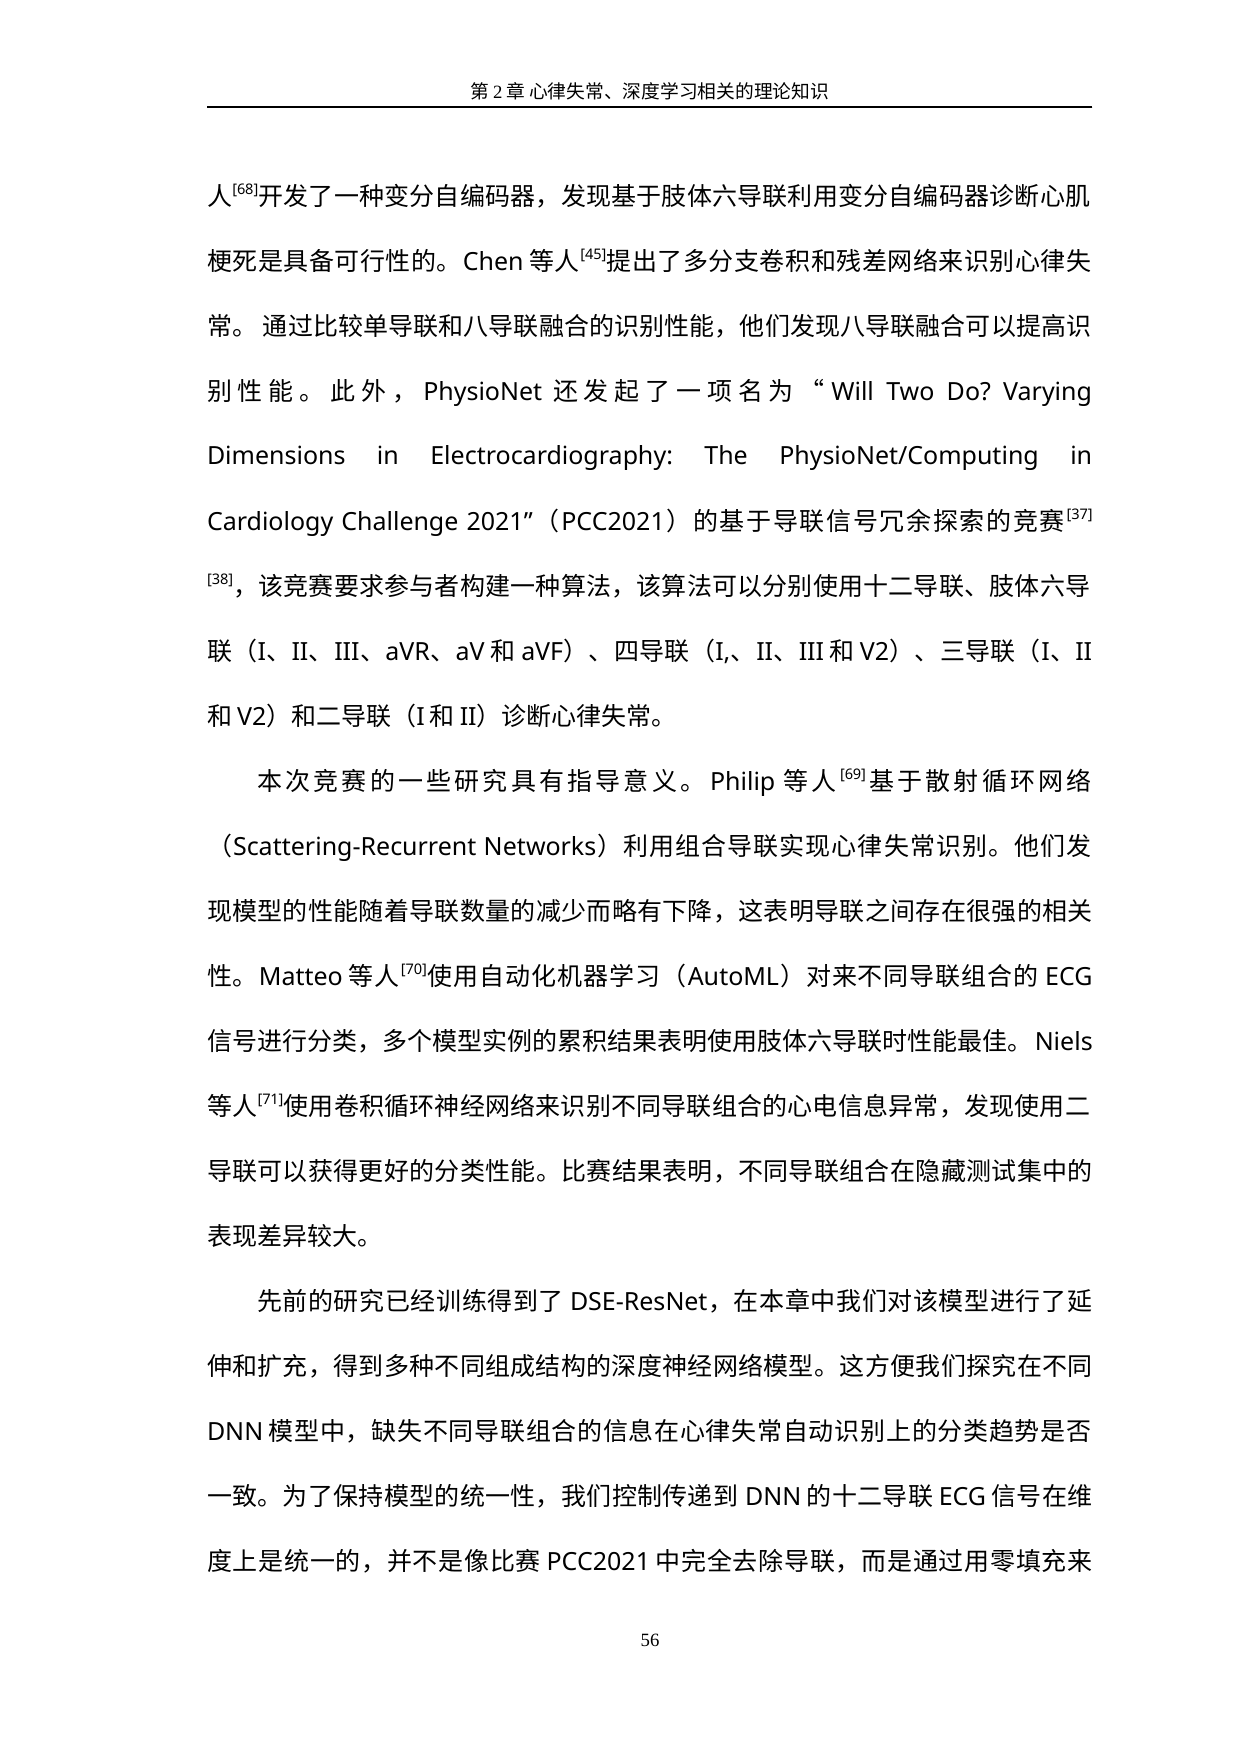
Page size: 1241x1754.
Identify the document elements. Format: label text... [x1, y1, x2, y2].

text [207, 1267, 1092, 1592]
text 本次竞赛的一些研究具有指导意义。Philip等人[69]基于散射循环网络（Scattering-Recurrent Networks）利用组合导联实现心律失常识别。他们发现模型的性能随着导联数量的减少而略有下降，这表明导联之间存在很强的相关性。Matteo等人[70]使用自动化机器学习（AutoML）对来不同导联组合的ECG信号进行分类，多个模型实例的累积结果表明使用肢体六导联时性能最佳。Niels等人[71]使用卷积循环神经网络来识别不同导联组合的心电信息异常，发现使用二导联可以获得更好的分类性能。比赛结果表明，不同导联组合在隐藏测试集中的表现差异较大。 [207, 747, 1092, 1267]
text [207, 162, 1092, 747]
